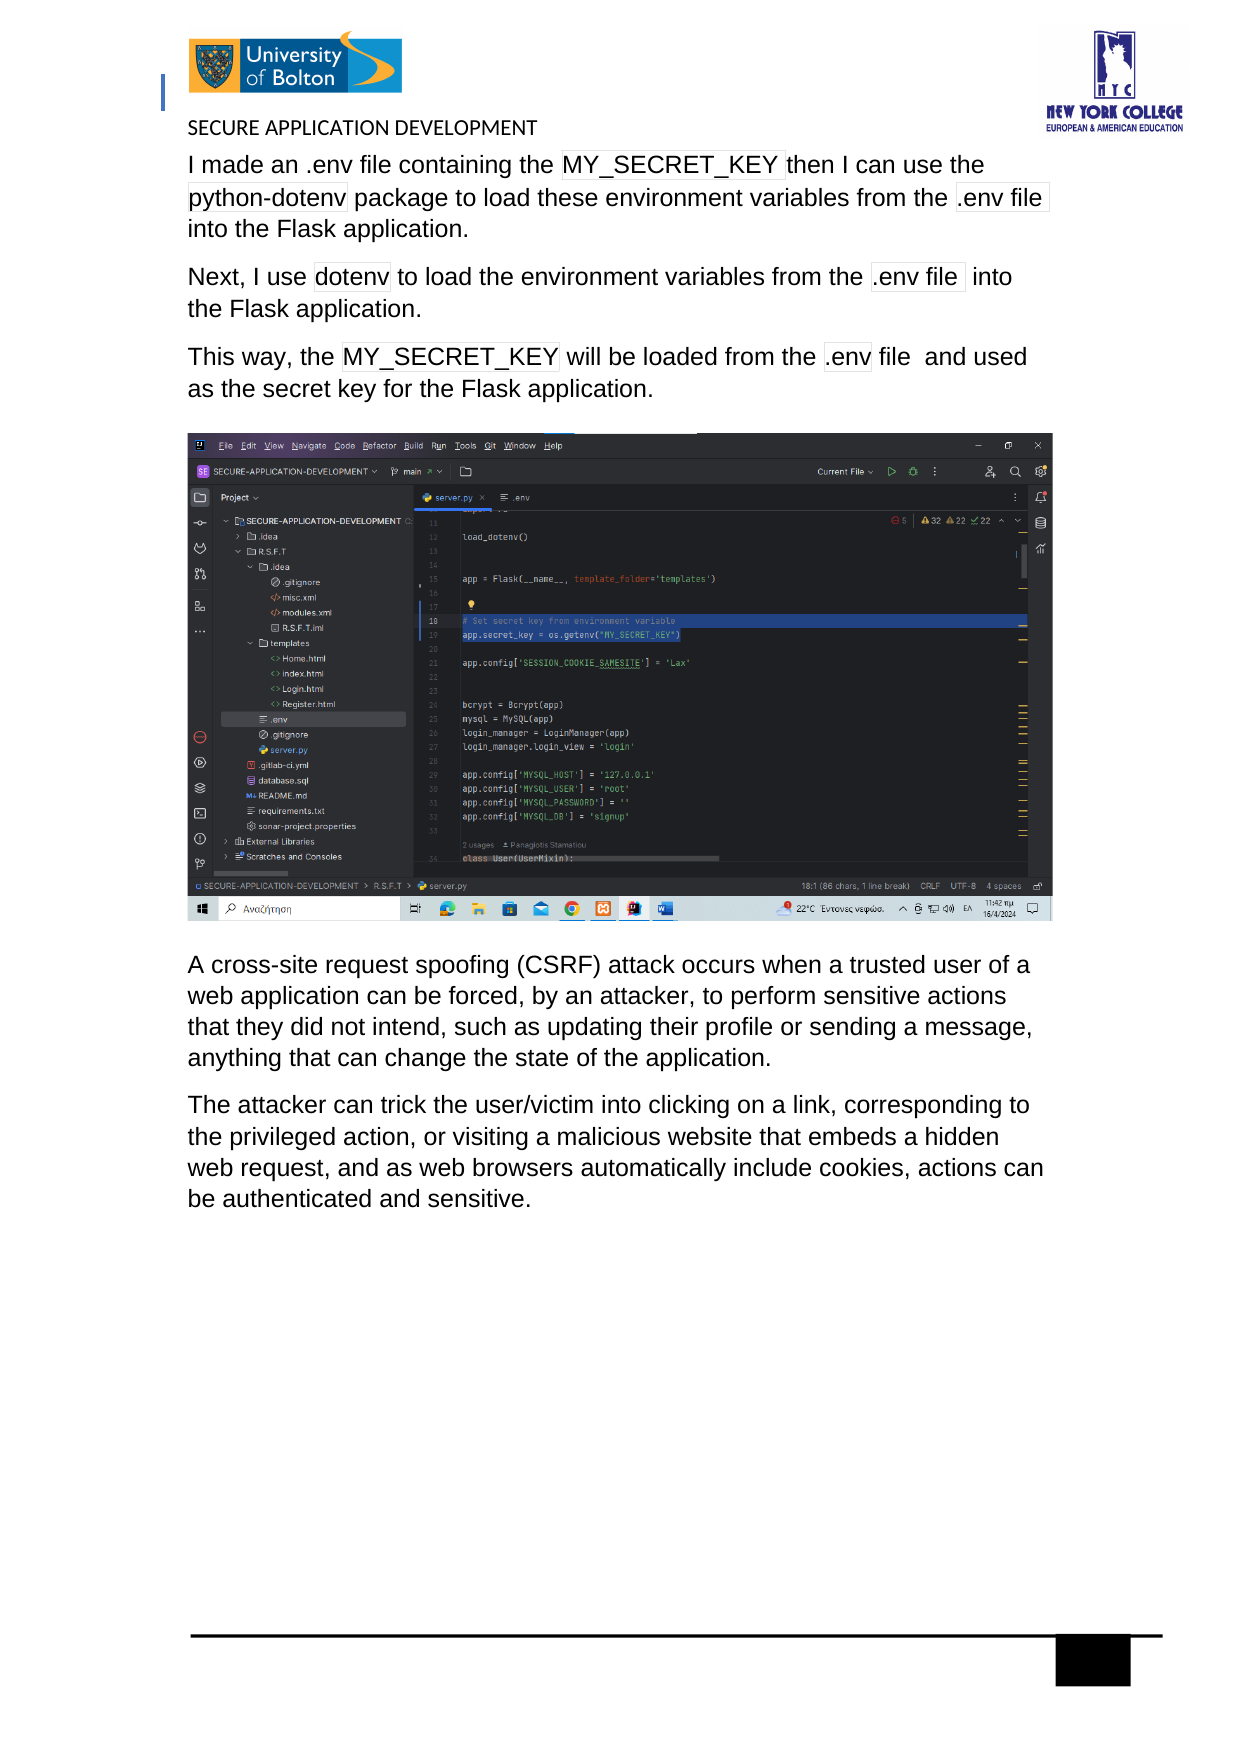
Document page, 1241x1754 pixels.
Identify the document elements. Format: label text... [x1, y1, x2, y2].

picture [1037, 24, 1191, 138]
text Next, I use dotenv to load the environment variables from the .env file into the Flask application. [187, 262, 1053, 323]
text This way, the MY_SECRET_KEY will be loaded from the .env file and used as the secret key for the Flask application. [187, 342, 1053, 402]
picture [187, 433, 1053, 921]
text A cross-site request spoofing (CSRF) attack occurs when a trusted user of a web application can be forced, by an attacker, to perform sensitive actions that they did not intend, such as updating their profile or sending a message, anything that can change the state of the application. [187, 949, 1053, 1071]
picture [187, 26, 404, 94]
text The attacker can trick the user/victim into clicking on a link, corresponding to the privileged action, or visiting a malicious website that embeds a hidden web request, and as web browsers automatically include cookies, actions can be authenticated and sensitive. [187, 1090, 1053, 1212]
text I made an .env file containing the MY_SECRET_KEY then I can use the python-dotenv package to load these environment variables from the .env file into the Flask application. [187, 150, 1053, 243]
